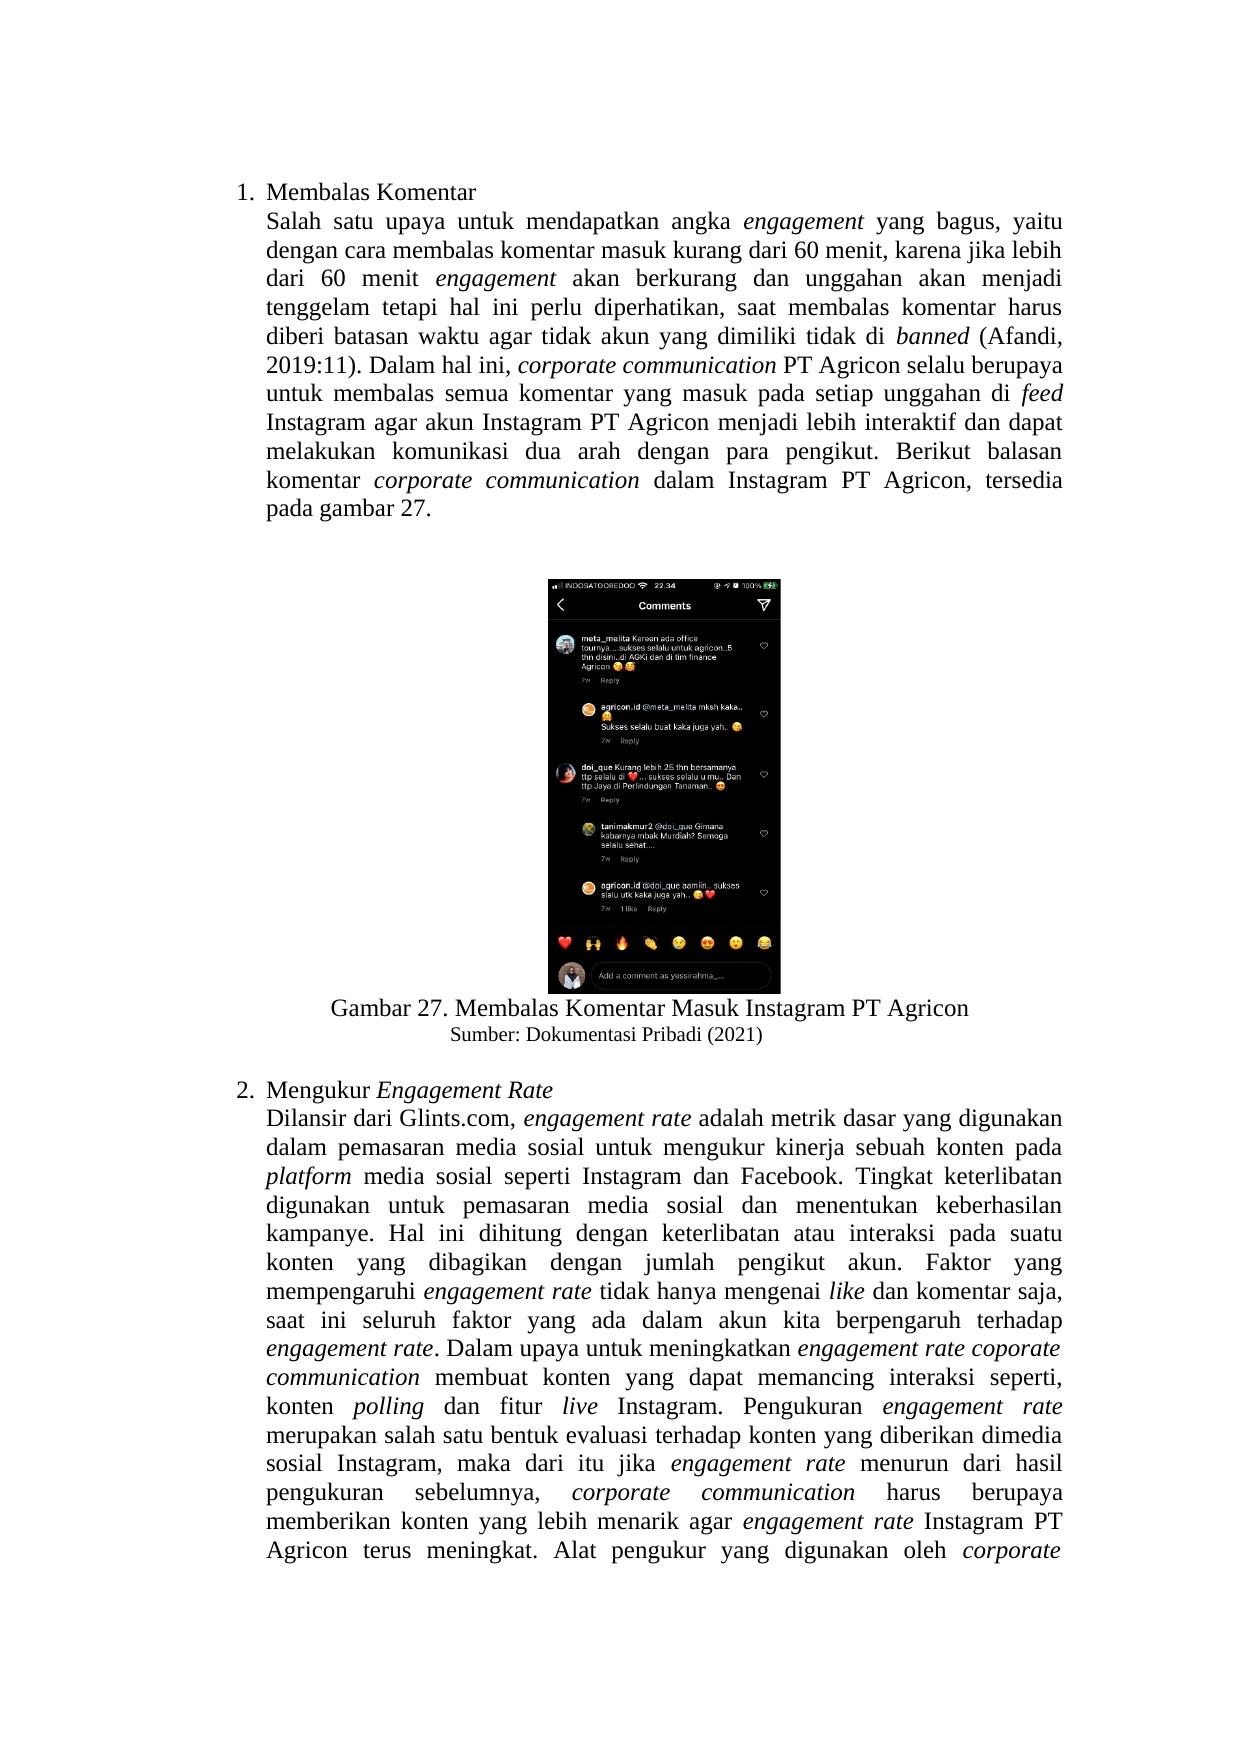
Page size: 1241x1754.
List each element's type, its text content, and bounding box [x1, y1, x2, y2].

text Gambar 27. Membalas Komentar Masuk Instagram PT Agricon [236, 993, 1063, 1022]
list Salah satu upaya untuk mendapatkan angka engagement yang bagus, yaitu dengan cara membalas komentar masuk kurang dari 60 menit, karena jika lebih dari 60 menit engagement akan berkurang dan unggahan akan menjadi tenggelam tetapi hal ini perlu diperhatikan, saat membalas komentar harus diberi batasan waktu agar tidak akun yang dimiliki tidak di banned (Afandi, 2019:11). Dalam hal ini, corporate communication PT Agricon selalu berupaya untuk membalas semua komentar yang masuk pada setiap unggahan di feed Instagram agar akun Instagram PT Agricon menjadi lebih interaktif dan dapat melakukan komunikasi dua arah dengan para pengikut. Berikut balasan komentar corporate communication dalam Instagram PT Agricon, tersedia pada gambar 27. [266, 206, 1063, 522]
list Mengukur Engagement Rate [236, 1075, 1063, 1103]
text Sumber: Dokumentasi Pribadi (2021) [236, 1022, 1063, 1046]
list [266, 1103, 1063, 1563]
picture [548, 579, 781, 994]
list Membalas Komentar [236, 177, 1063, 206]
